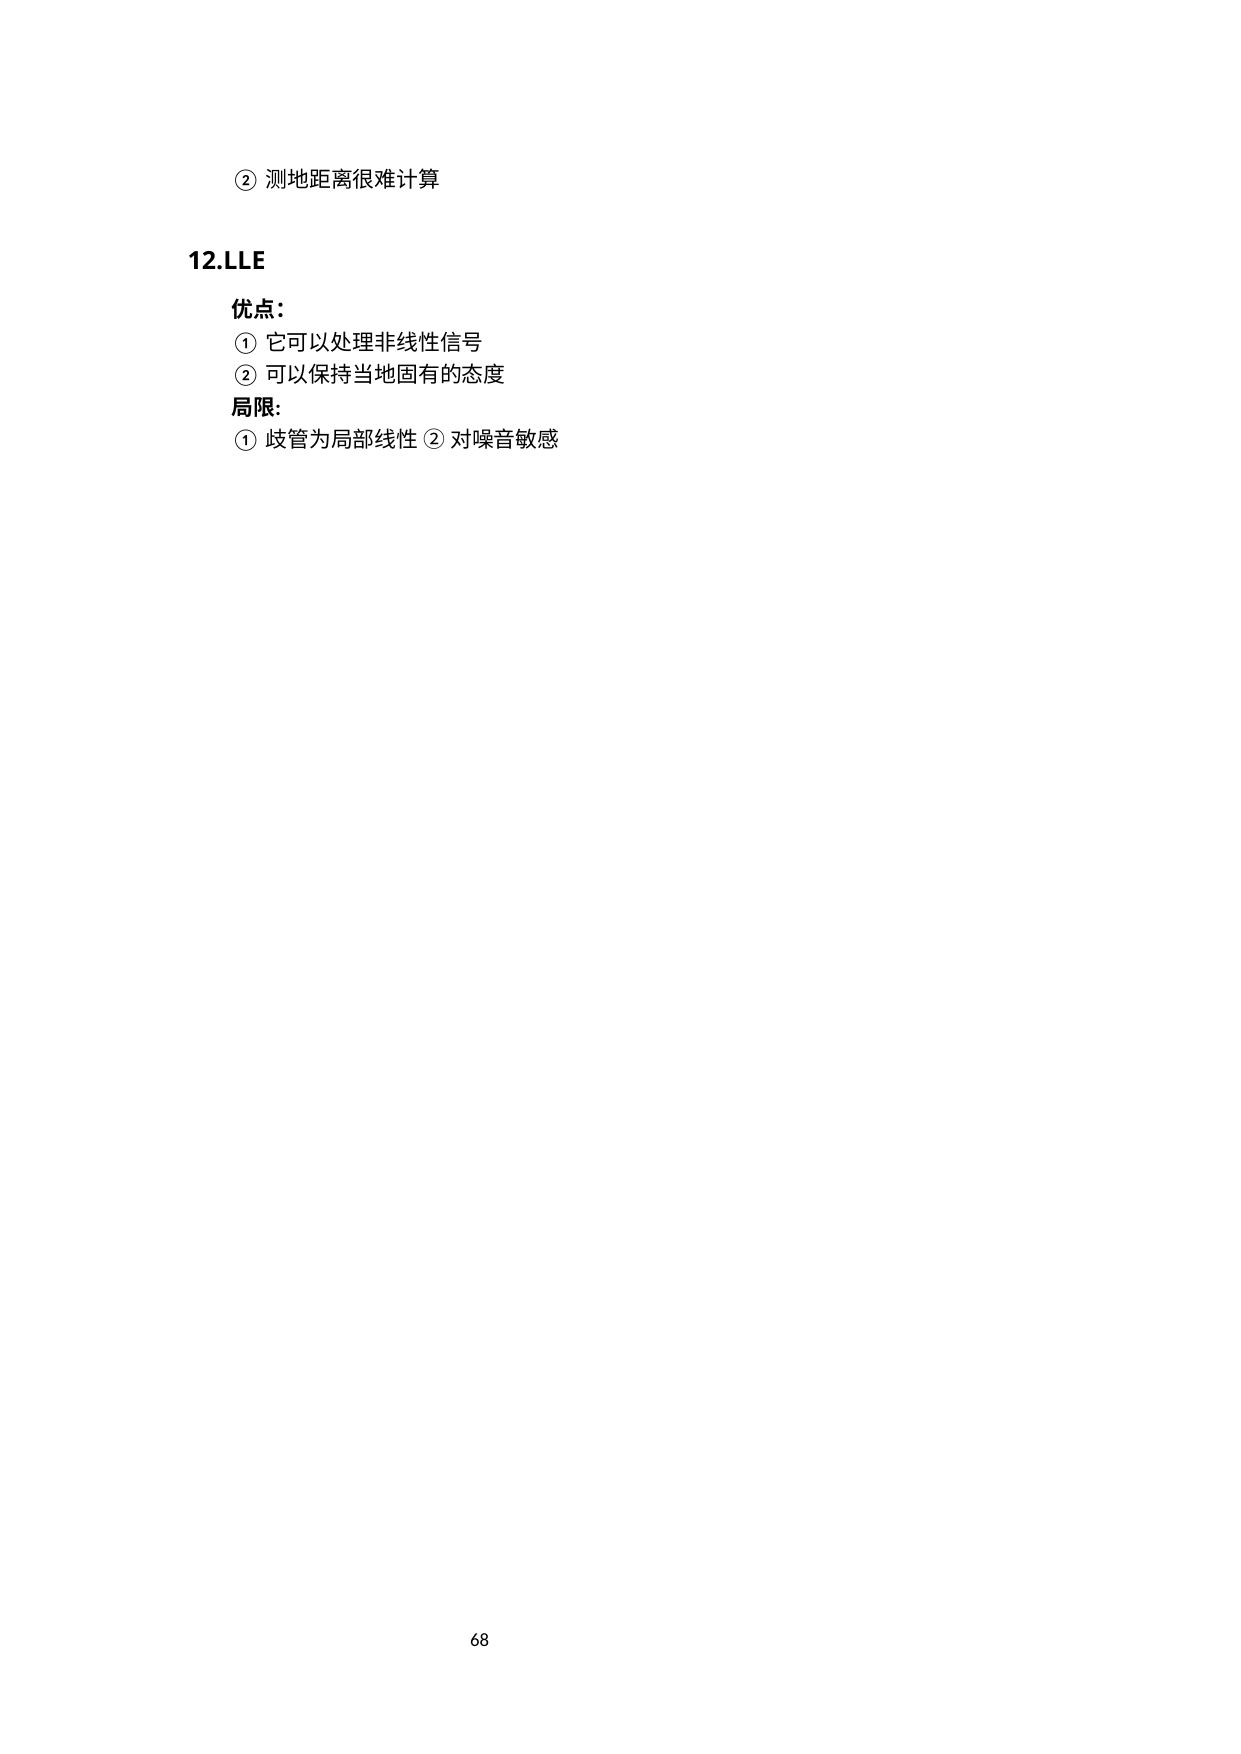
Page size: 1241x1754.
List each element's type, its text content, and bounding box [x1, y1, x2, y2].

text 局限: [187, 389, 1053, 422]
text 优点： [187, 292, 1053, 324]
text 12.LLE [187, 227, 1053, 292]
text ② 测地距离很难计算 [187, 162, 1053, 194]
text ① 歧管为局部线性 ② 对噪音敏感 [187, 422, 1053, 454]
text ②可以保持当地固有的态度 [187, 357, 1053, 389]
text ①它可以处理非线性信号 [187, 324, 1053, 357]
